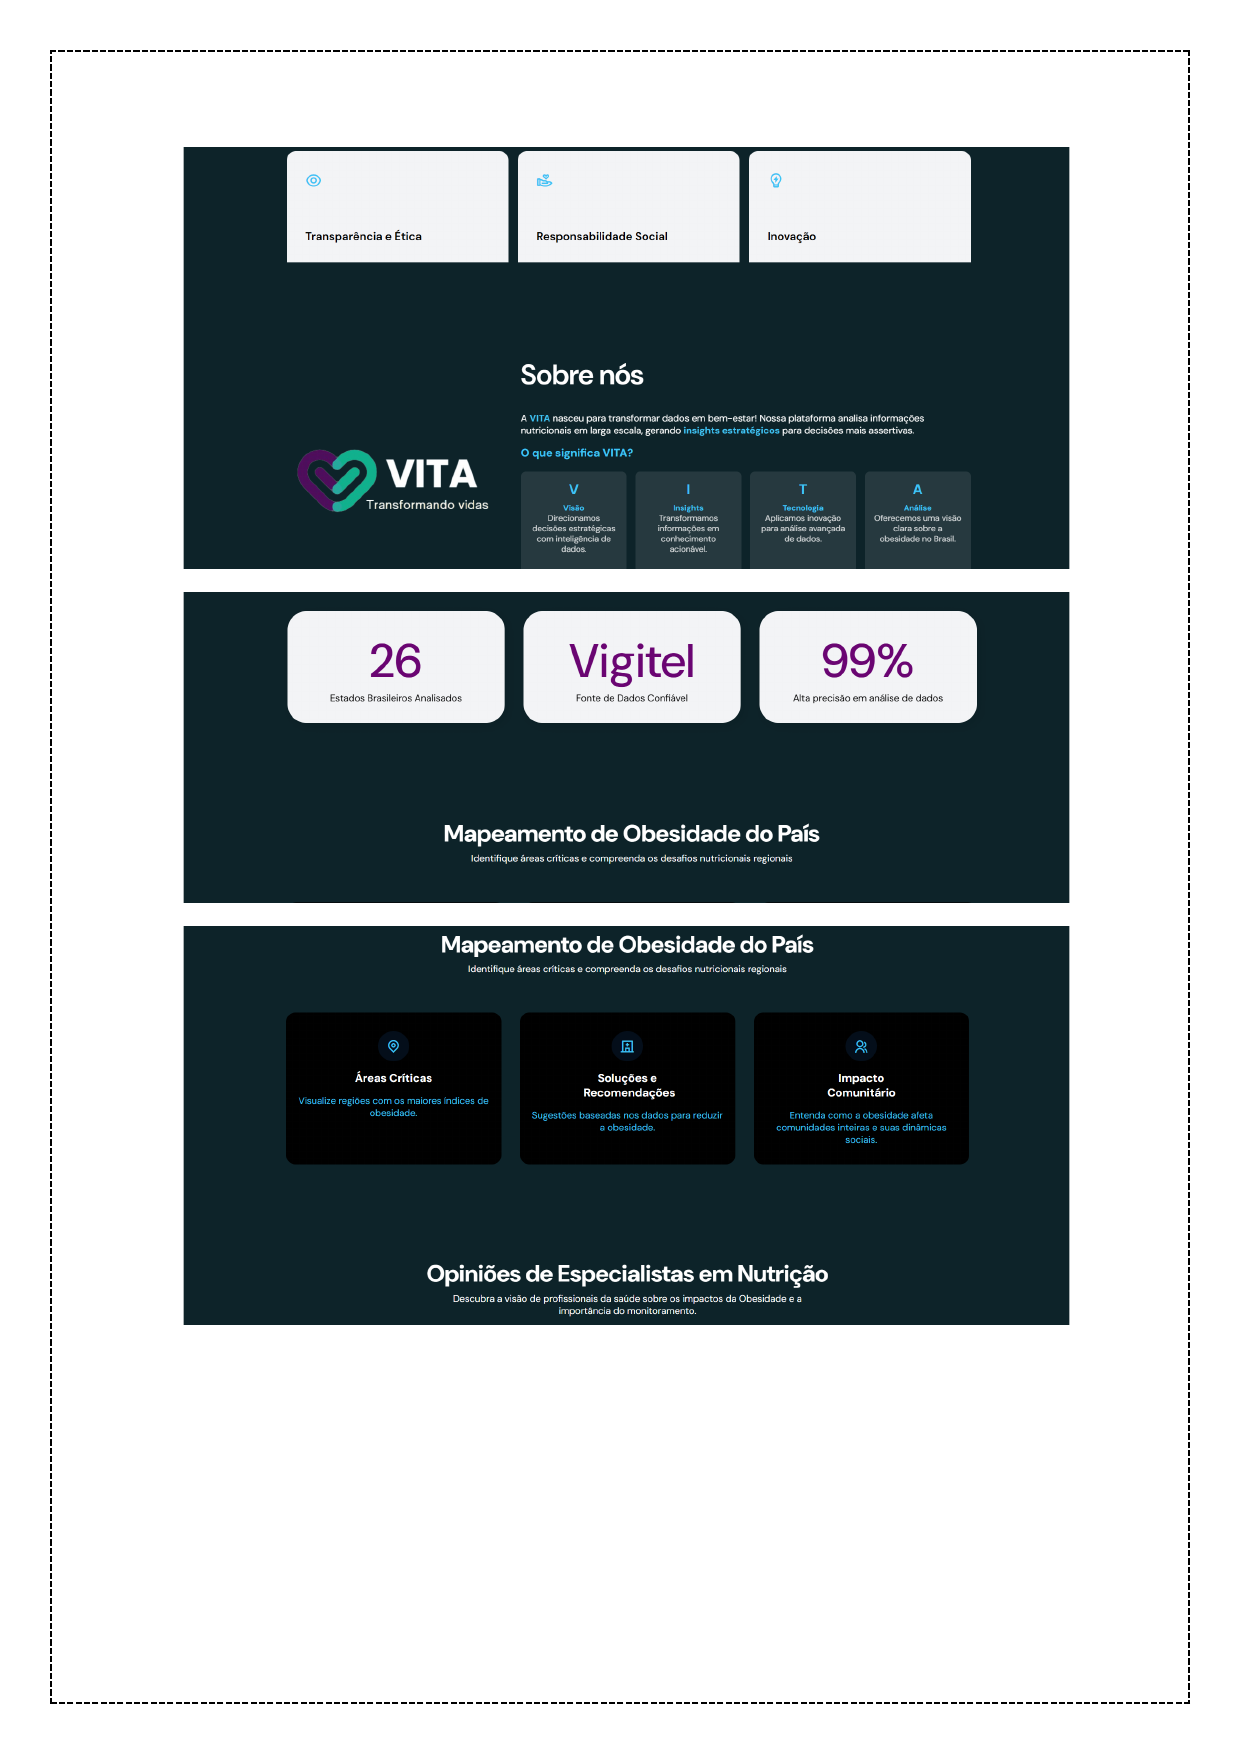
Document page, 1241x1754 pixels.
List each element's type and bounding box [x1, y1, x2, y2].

picture [183, 592, 1070, 903]
picture [183, 926, 1070, 1325]
picture [183, 147, 1070, 569]
